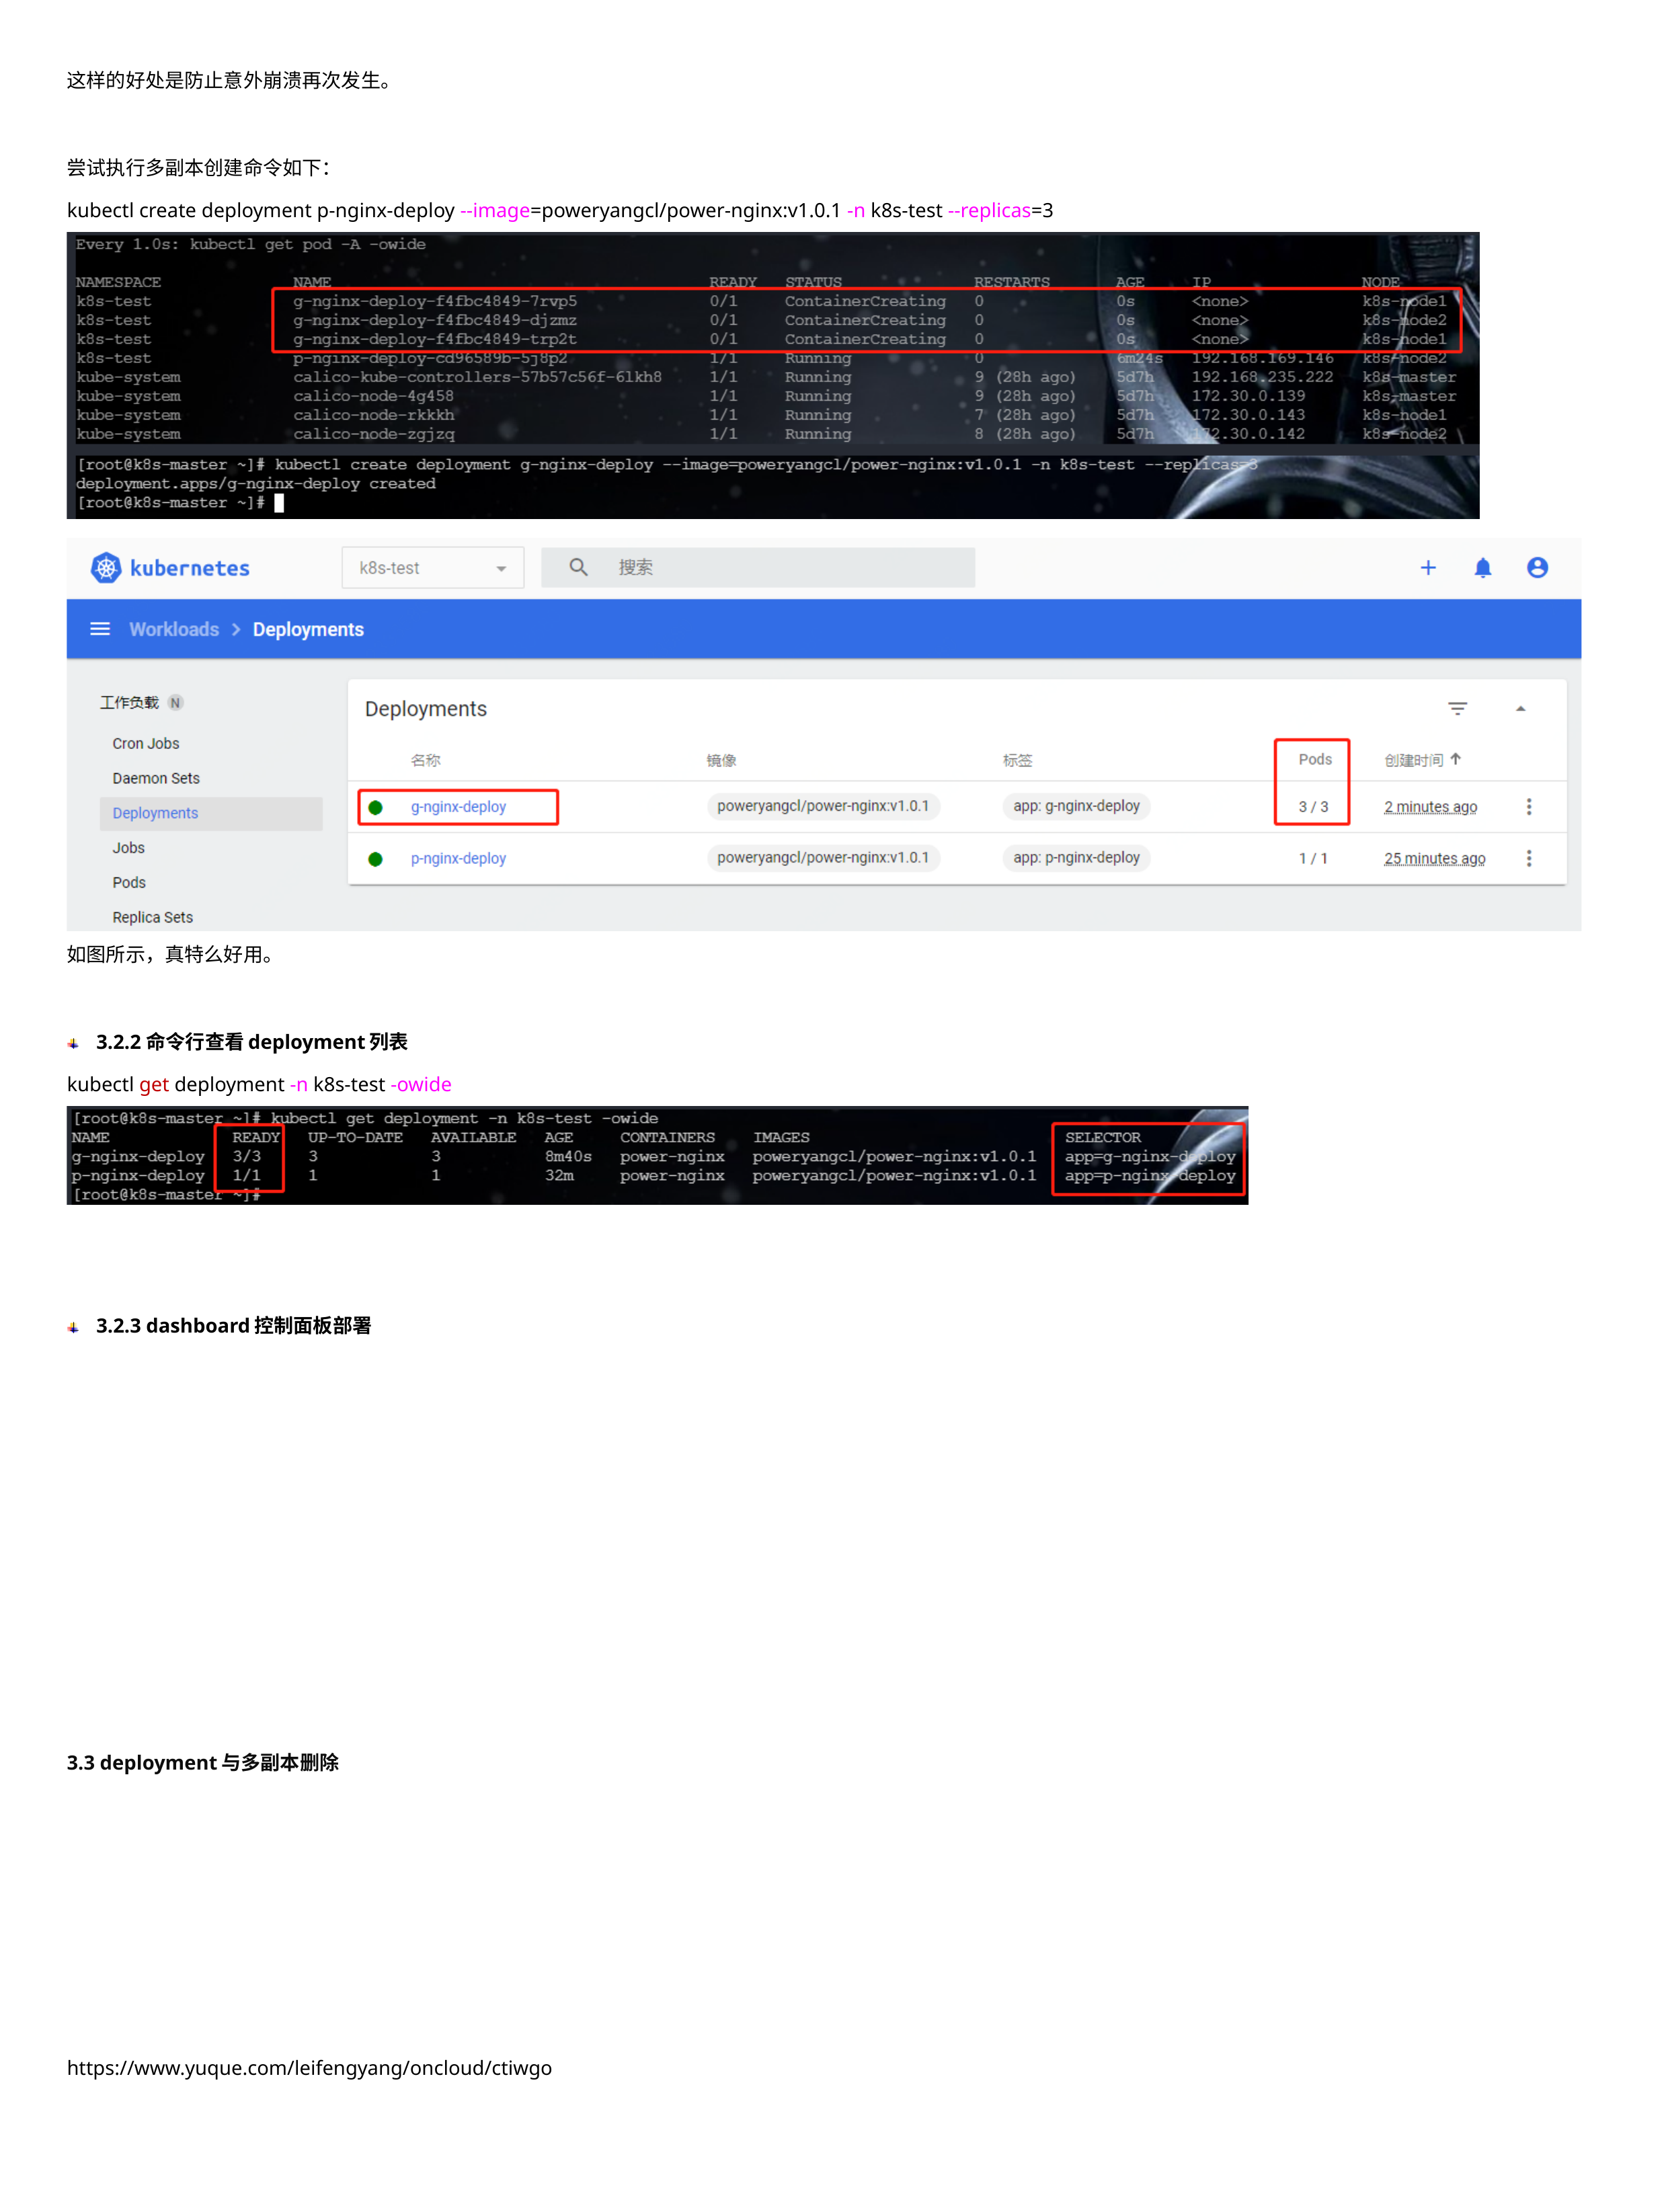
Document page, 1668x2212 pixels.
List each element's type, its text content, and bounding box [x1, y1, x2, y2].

text kubectl create deployment p-nginx-deploy --image=poweryangcl/power-nginx:v1.0.1 -n k8s-test --replicas=3 [67, 188, 1617, 232]
picture [67, 1321, 79, 1333]
text kubectl get deployment -n k8s-test -owide [67, 1062, 1617, 1106]
text https://www.yuque.com/leifengyang/oncloud/ctiwgo [67, 2045, 1617, 2089]
picture [67, 538, 1582, 931]
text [67, 57, 1617, 101]
text 3.3 deployment与多副本删除 [67, 1739, 1617, 1783]
picture [67, 232, 1480, 519]
text 尝试执行多副本创建命令如下： [67, 145, 1617, 188]
picture [67, 1037, 79, 1049]
picture [67, 1106, 1249, 1205]
text 如图所示，真特么好用。 [67, 931, 1617, 975]
text 3.2.2 命令行查看deployment列表 [67, 1019, 1617, 1062]
text 3.2.3 dashboard控制面板部署 [67, 1302, 1617, 1346]
